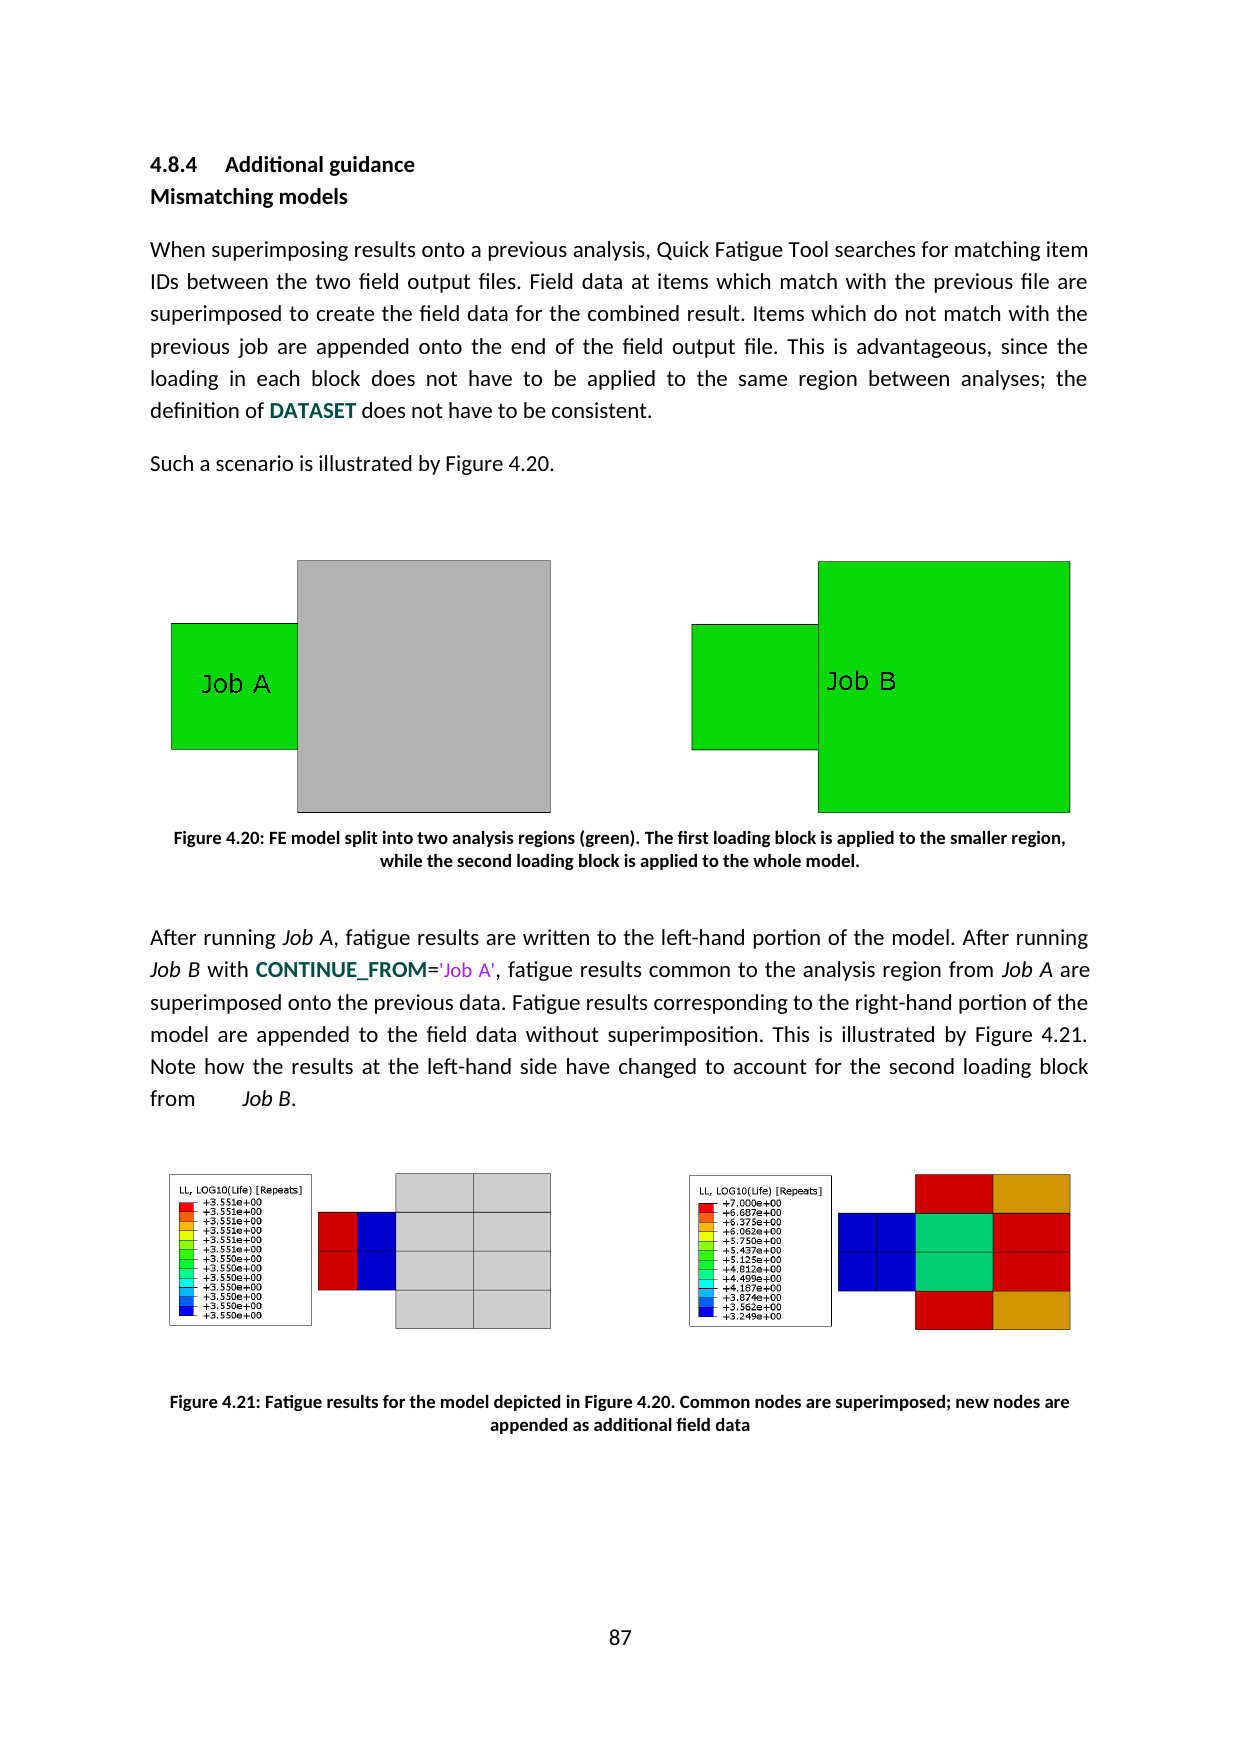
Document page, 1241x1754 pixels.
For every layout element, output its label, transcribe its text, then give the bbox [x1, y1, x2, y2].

picture [687, 557, 1073, 817]
text Mismatching models [150, 182, 1090, 210]
picture [167, 1169, 553, 1331]
text Such a scenario is illustrated by Figure 4.20. [150, 449, 1090, 477]
picture [167, 556, 553, 816]
picture [687, 1171, 1073, 1331]
subtitle 4.8.4 Additional guidance [150, 150, 1090, 178]
text When superimposing results onto a previous analysis, Quick Fatigue Tool searches for matching item IDs between the two field output files. Field data at items which match with the previous file are superimposed to create the field data for the combined result. Items which do not match with the previous job are appended onto the end of the field output file. This is advantageous, since the loading in each block does not have to be applied to the same region between analyses; the definition of DATASET does not have to be consistent. [150, 235, 1090, 424]
